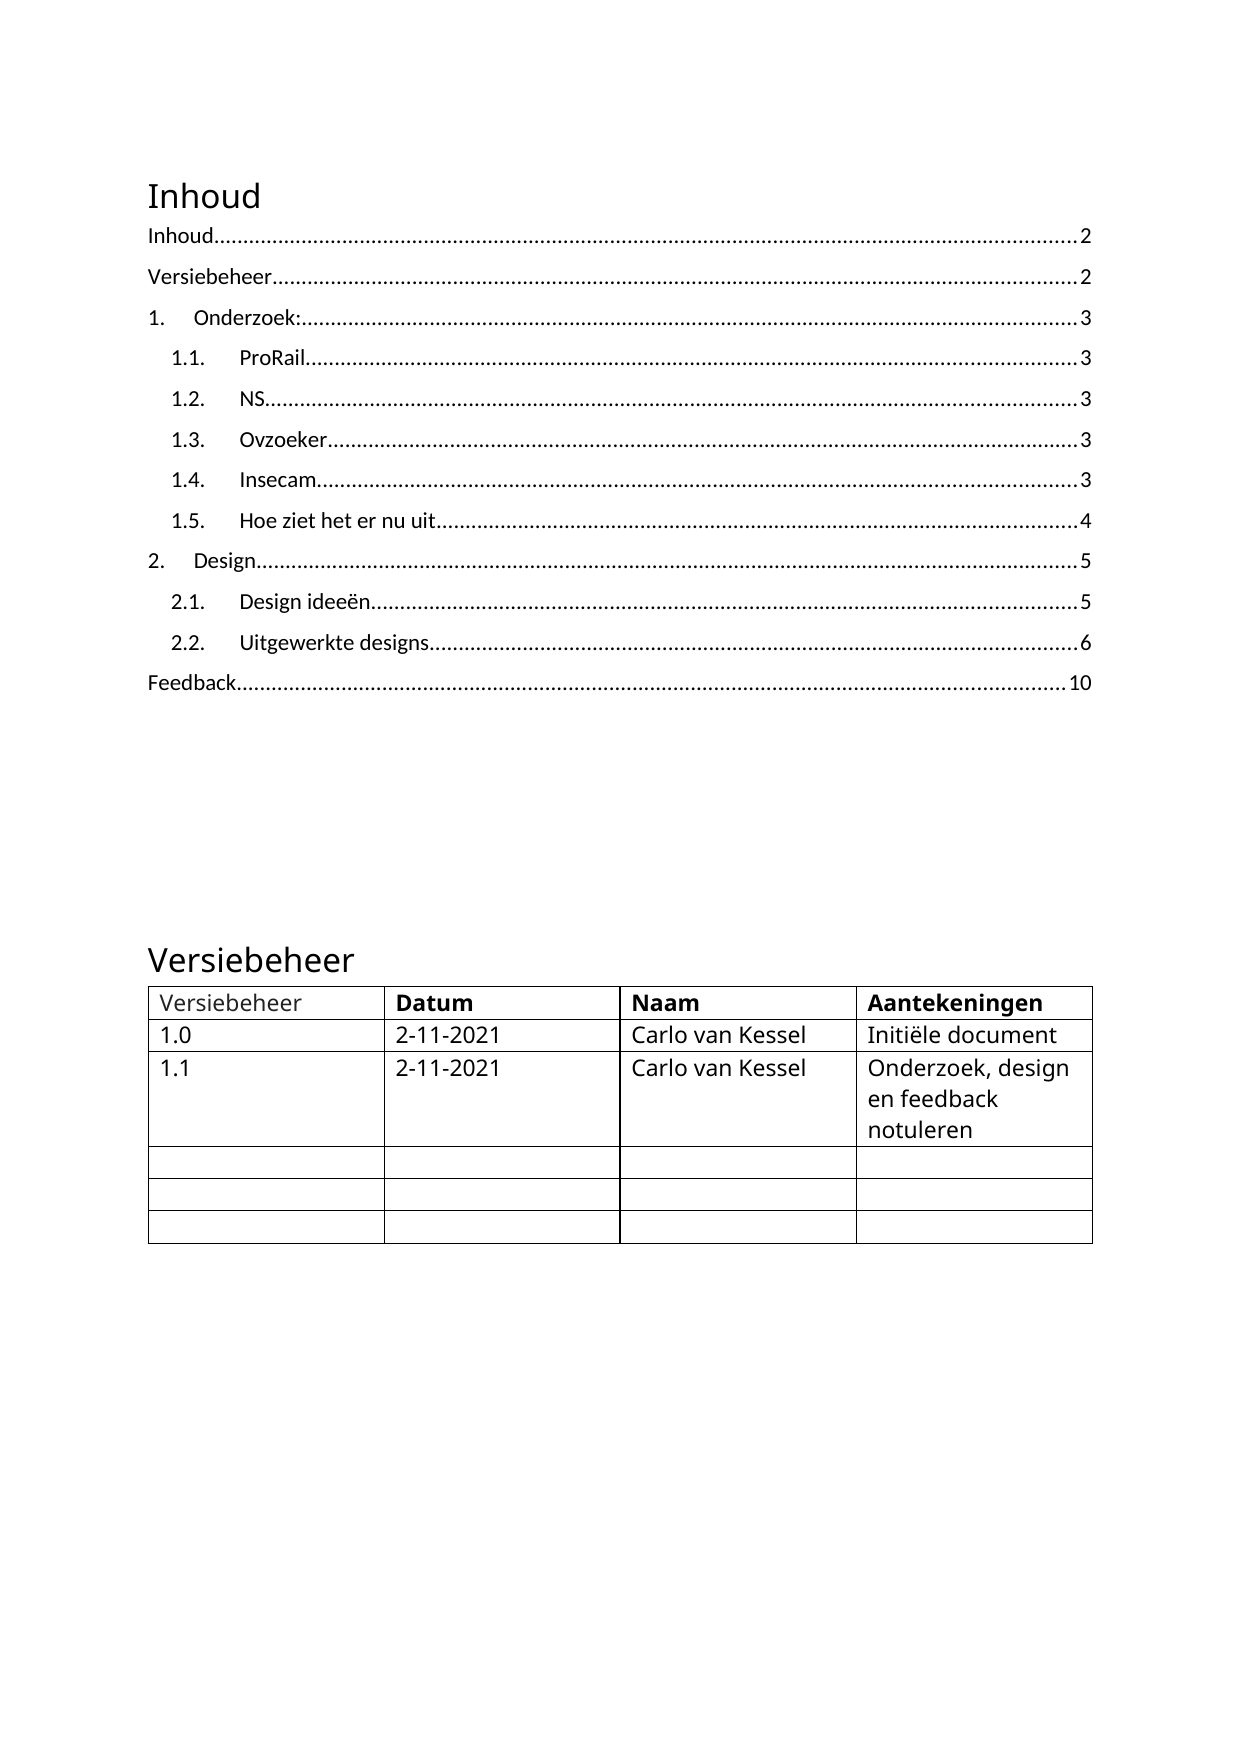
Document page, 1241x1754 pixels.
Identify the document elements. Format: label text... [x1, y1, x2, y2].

table_cell [621, 1147, 856, 1178]
table_cell [385, 1211, 619, 1242]
subtitle Versiebeheer [148, 937, 1093, 983]
table_cell [857, 1179, 1092, 1210]
table_cell Carlo van Kessel [621, 1020, 856, 1051]
table_cell [149, 1179, 384, 1210]
table_header Datum [385, 987, 619, 1018]
table_cell [385, 1147, 619, 1178]
table_header Aantekeningen [857, 987, 1092, 1018]
table_header Naam [621, 987, 856, 1018]
table_cell [857, 1147, 1092, 1178]
table_cell Carlo van Kessel [621, 1052, 856, 1146]
table_cell [857, 1211, 1092, 1242]
table_cell 2-11-2021 [385, 1052, 619, 1146]
table_cell [149, 1147, 384, 1178]
table_cell 1.0 [149, 1020, 384, 1051]
table_cell 2-11-2021 [385, 1020, 619, 1051]
table_cell [621, 1211, 856, 1242]
table_cell Initiële document [857, 1020, 1092, 1051]
table_cell Onderzoek, design en feedback notuleren [857, 1052, 1092, 1146]
table_cell [621, 1179, 856, 1210]
table_cell [149, 1211, 384, 1242]
table_cell [385, 1179, 619, 1210]
table_header Versiebeheer [149, 987, 384, 1018]
table_cell 1.1 [149, 1052, 384, 1146]
